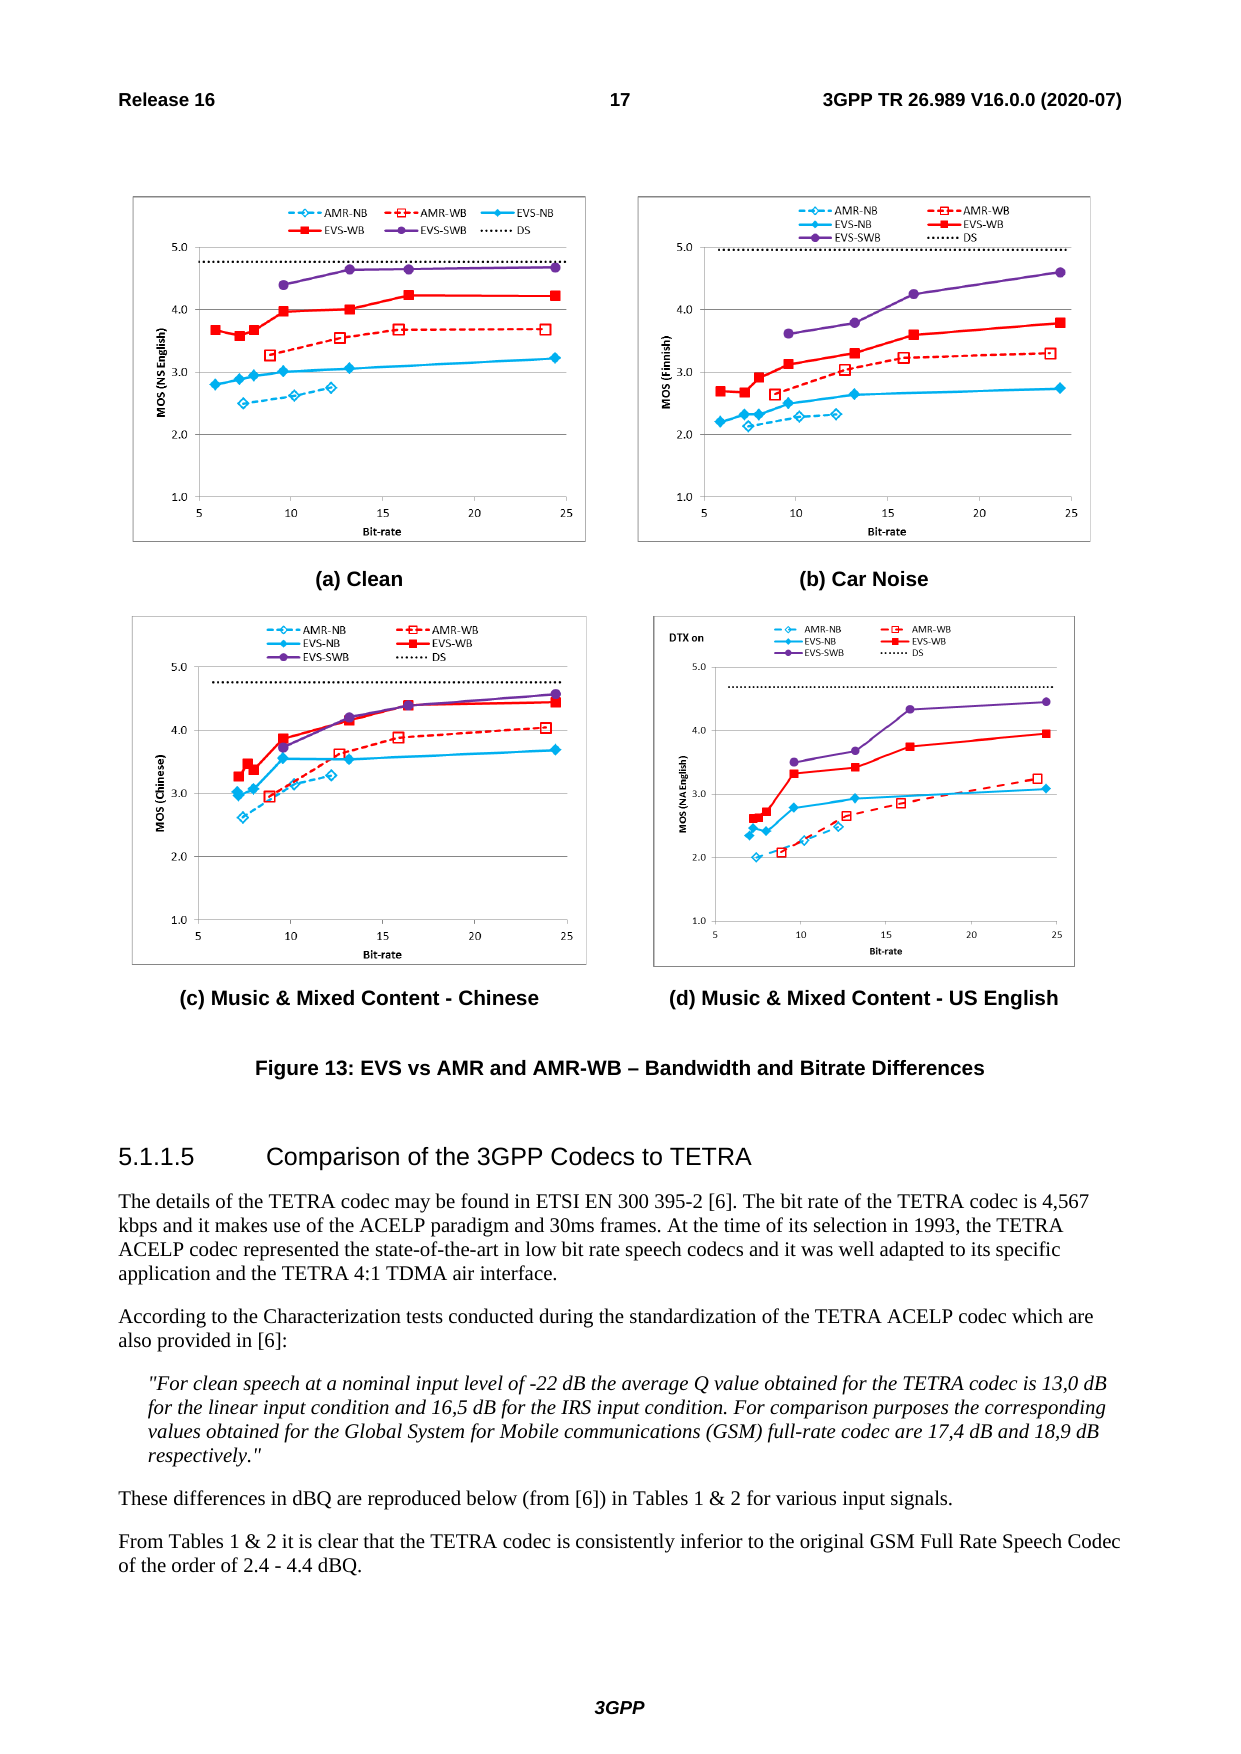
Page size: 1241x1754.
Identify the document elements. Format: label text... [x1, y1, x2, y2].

table_cell (b) Car Noise [612, 561, 1116, 610]
text "For clean speech at a nominal input level of -22 dB the average Q value obtained for the TETRA codec is 13,0 dB for the linear input condition and 16,5 dB for the IRS input condition. For comparison purposes the corresponding values obtained for the Global System for Mobile communications (GSM) full-rate codec are 17,4 dB and 18,9 dB respectively." [148, 1371, 1122, 1467]
text According to the Characterization tests conducted during the standardization of the TETRA ACELP codec which are also provided in [6]: [118, 1304, 1122, 1352]
table_header [107, 190, 612, 561]
table_cell [107, 610, 612, 986]
subtitle 5.1.1.5 Comparison of the 3GPP Codecs to TETRA [118, 1142, 1122, 1170]
picture [131, 616, 587, 965]
table_cell (a) Clean [107, 561, 612, 610]
table_header [612, 190, 1116, 561]
table_cell [612, 610, 1116, 986]
picture [132, 196, 586, 542]
table_cell (c) Music & Mixed Content - Chinese [107, 986, 612, 1034]
picture [653, 616, 1075, 967]
picture [637, 196, 1091, 542]
text These differences in dBQ are reproduced below (from [6]) in Tables 1 & 2 for various input signals. [118, 1486, 1122, 1510]
text Figure 13: EVS vs AMR and AMR-WB – Bandwidth and Bitrate Differences [118, 1056, 1122, 1080]
table_cell (d) Music & Mixed Content - US English [612, 986, 1116, 1034]
text The details of the TETRA codec may be found in ETSI EN 300 395-2 [6]. The bit rate of the TETRA codec is 4,567 kbps and it makes use of the ACELP paradigm and 30ms frames. At the time of its selection in 1993, the TETRA ACELP codec represented the state-of-the-art in low bit rate speech codecs and it was well adapted to its specific application and the TETRA 4:1 TDMA air interface. [118, 1189, 1122, 1285]
text From Tables 1 & 2 it is clear that the TETRA codec is consistently inferior to the original GSM Full Rate Speech Codec of the order of 2.4 - 4.4 dBQ. [118, 1529, 1122, 1577]
